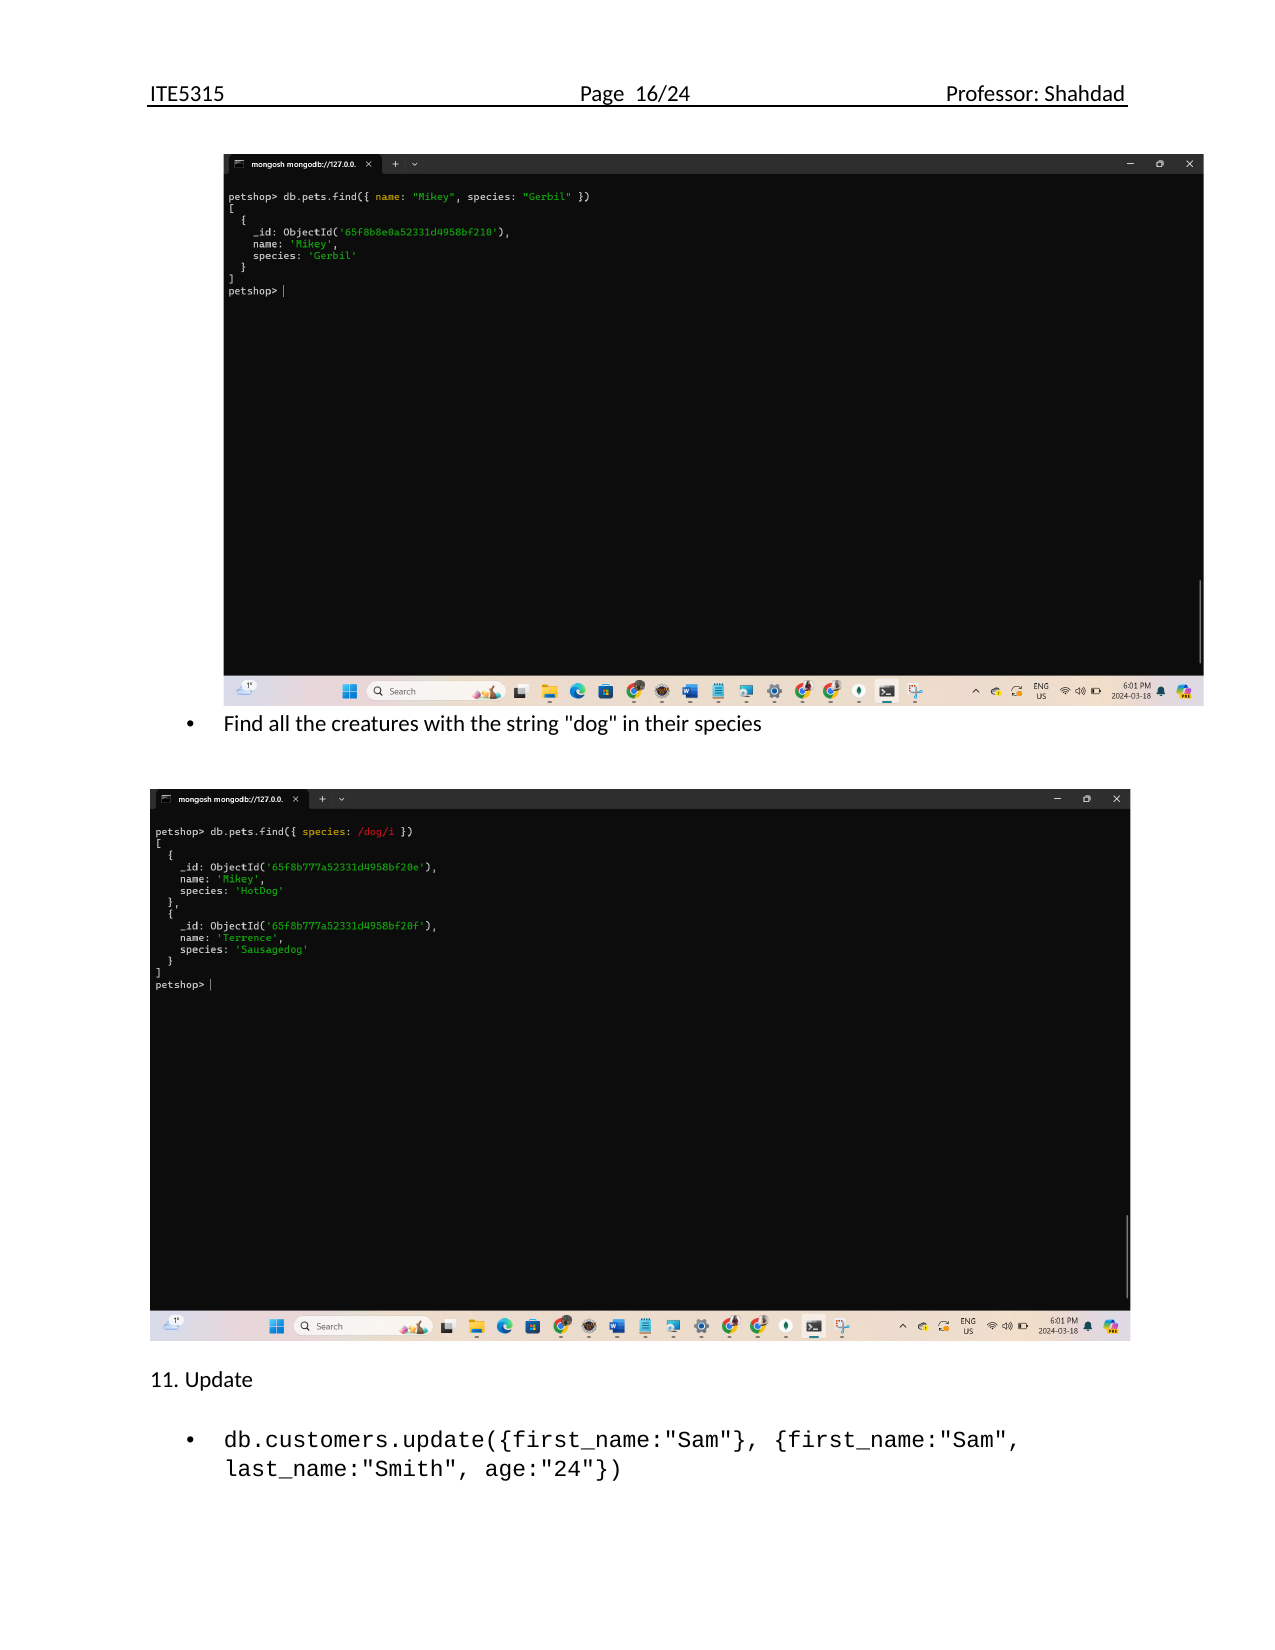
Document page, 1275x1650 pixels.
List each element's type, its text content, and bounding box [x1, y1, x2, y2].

picture [150, 789, 1131, 1341]
list Find all the creatures with the string "dog" in their species [186, 709, 1130, 737]
list db.customers.update({first_name:"Sam"}, {first_name:"Sam", last_name:"Smith", age:"24"}) [186, 1426, 1130, 1483]
list Update [150, 1366, 1130, 1394]
picture [223, 154, 1204, 706]
